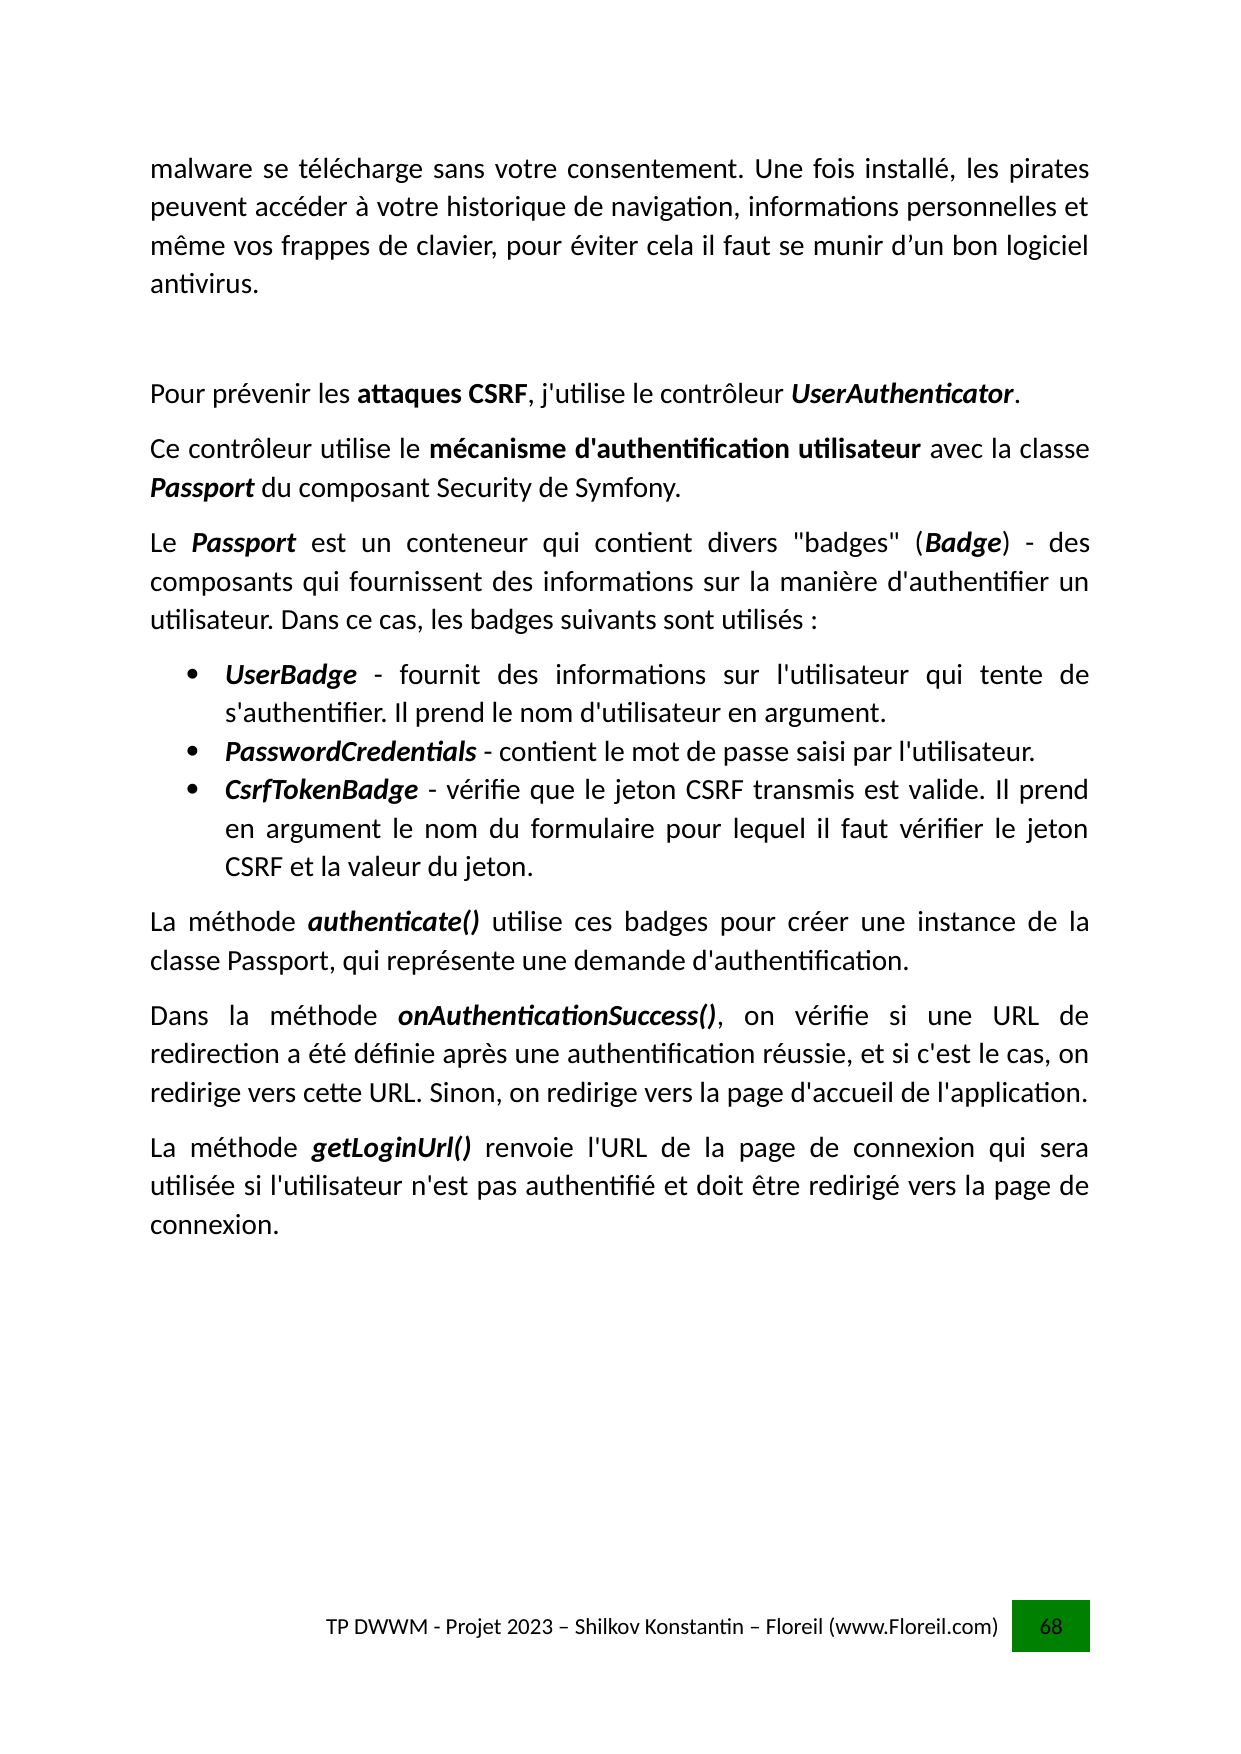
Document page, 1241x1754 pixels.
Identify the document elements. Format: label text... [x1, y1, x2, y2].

list UserBadge - fournit des informations sur l'utilisateur qui tente de s'authentifier. Il prend le nom d'utilisateur en argument. [187, 656, 1090, 730]
text Pour prévenir les attaques CSRF, j'utilise le contrôleur UserAuthenticator. [150, 376, 1090, 411]
text La méthode authenticate() utilise ces badges pour créer une instance de la classe Passport, qui représente une demande d'authentification. [150, 903, 1090, 977]
text Ce contrôleur utilise le mécanisme d'authentification utilisateur avec la classe Passport du composant Security de Symfony. [150, 431, 1090, 505]
text malware se télécharge sans votre consentement. Une fois installé, les pirates peuvent accéder à votre historique de navigation, informations personnelles et même vos frappes de clavier, pour éviter cela il faut se munir d’un bon logiciel antivirus. [150, 150, 1090, 301]
list PasswordCredentials - contient le mot de passe saisi par l'utilisateur. [187, 733, 1090, 769]
text Le Passport est un conteneur qui contient divers "badges" (Badge) - des composants qui fournissent des informations sur la manière d'authentifier un utilisateur. Dans ce cas, les badges suivants sont utilisés : [150, 524, 1090, 637]
text La méthode getLoginUrl() renvoie l'URL de la page de connexion qui sera utilisée si l'utilisateur n'est pas authentifié et doit être redirigé vers la page de connexion. [150, 1129, 1090, 1241]
text Dans la méthode onAuthenticationSuccess(), on vérifie si une URL de redirection a été définie après une authentification réussie, et si c'est le cas, on redirige vers cette URL. Sinon, on redirige vers la page d'accueil de l'application. [150, 997, 1090, 1109]
list CsrfTokenBadge - vérifie que le jeton CSRF transmis est valide. Il prend en argument le nom du formulaire pour lequel il faut vérifier le jeton CSRF et la valeur du jeton. [187, 771, 1090, 884]
